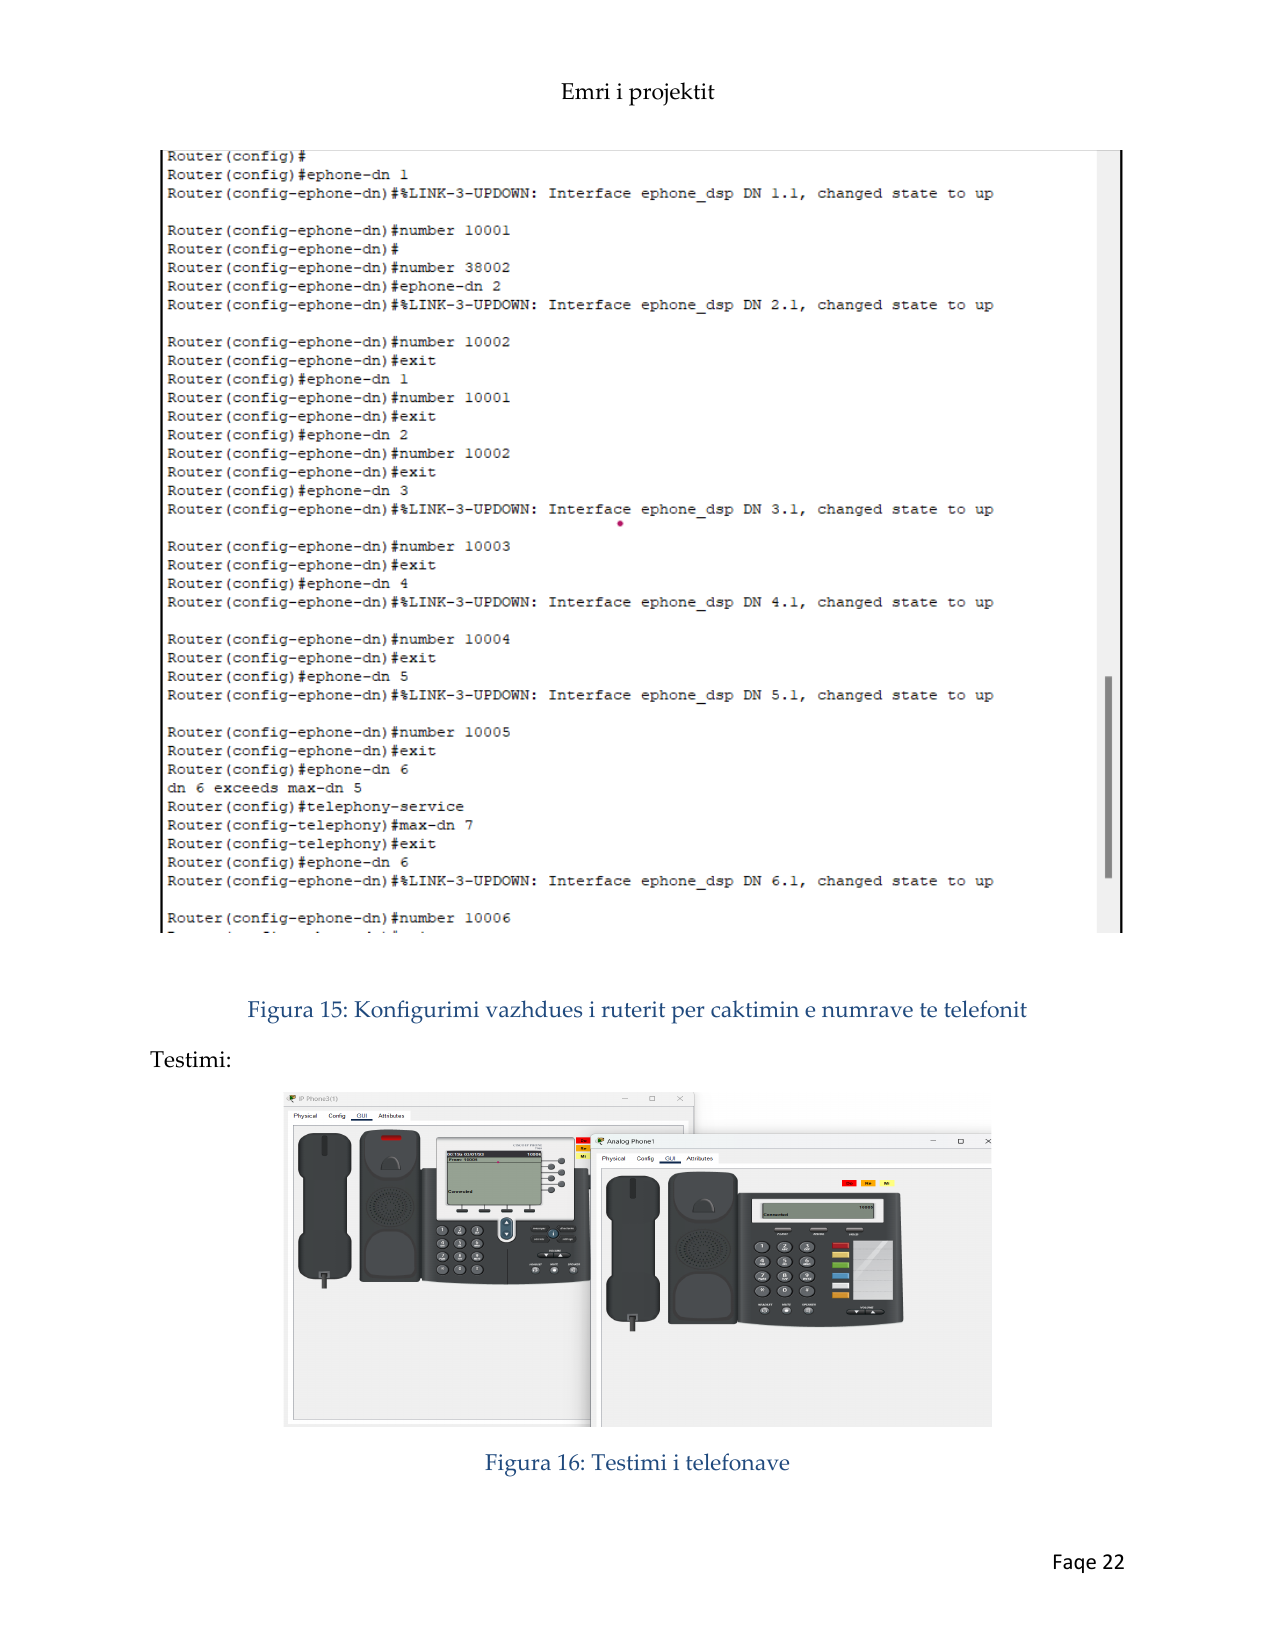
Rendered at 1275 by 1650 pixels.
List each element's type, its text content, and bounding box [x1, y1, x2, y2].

text Testimi: [150, 1043, 1125, 1074]
text Figura 16: Testimi i telefonave [150, 1446, 1125, 1477]
picture [150, 150, 1125, 933]
text Figura 15: Konfigurimi vazhdues i ruterit per caktimin e numrave te telefonit [150, 993, 1125, 1024]
picture [283, 1092, 992, 1427]
